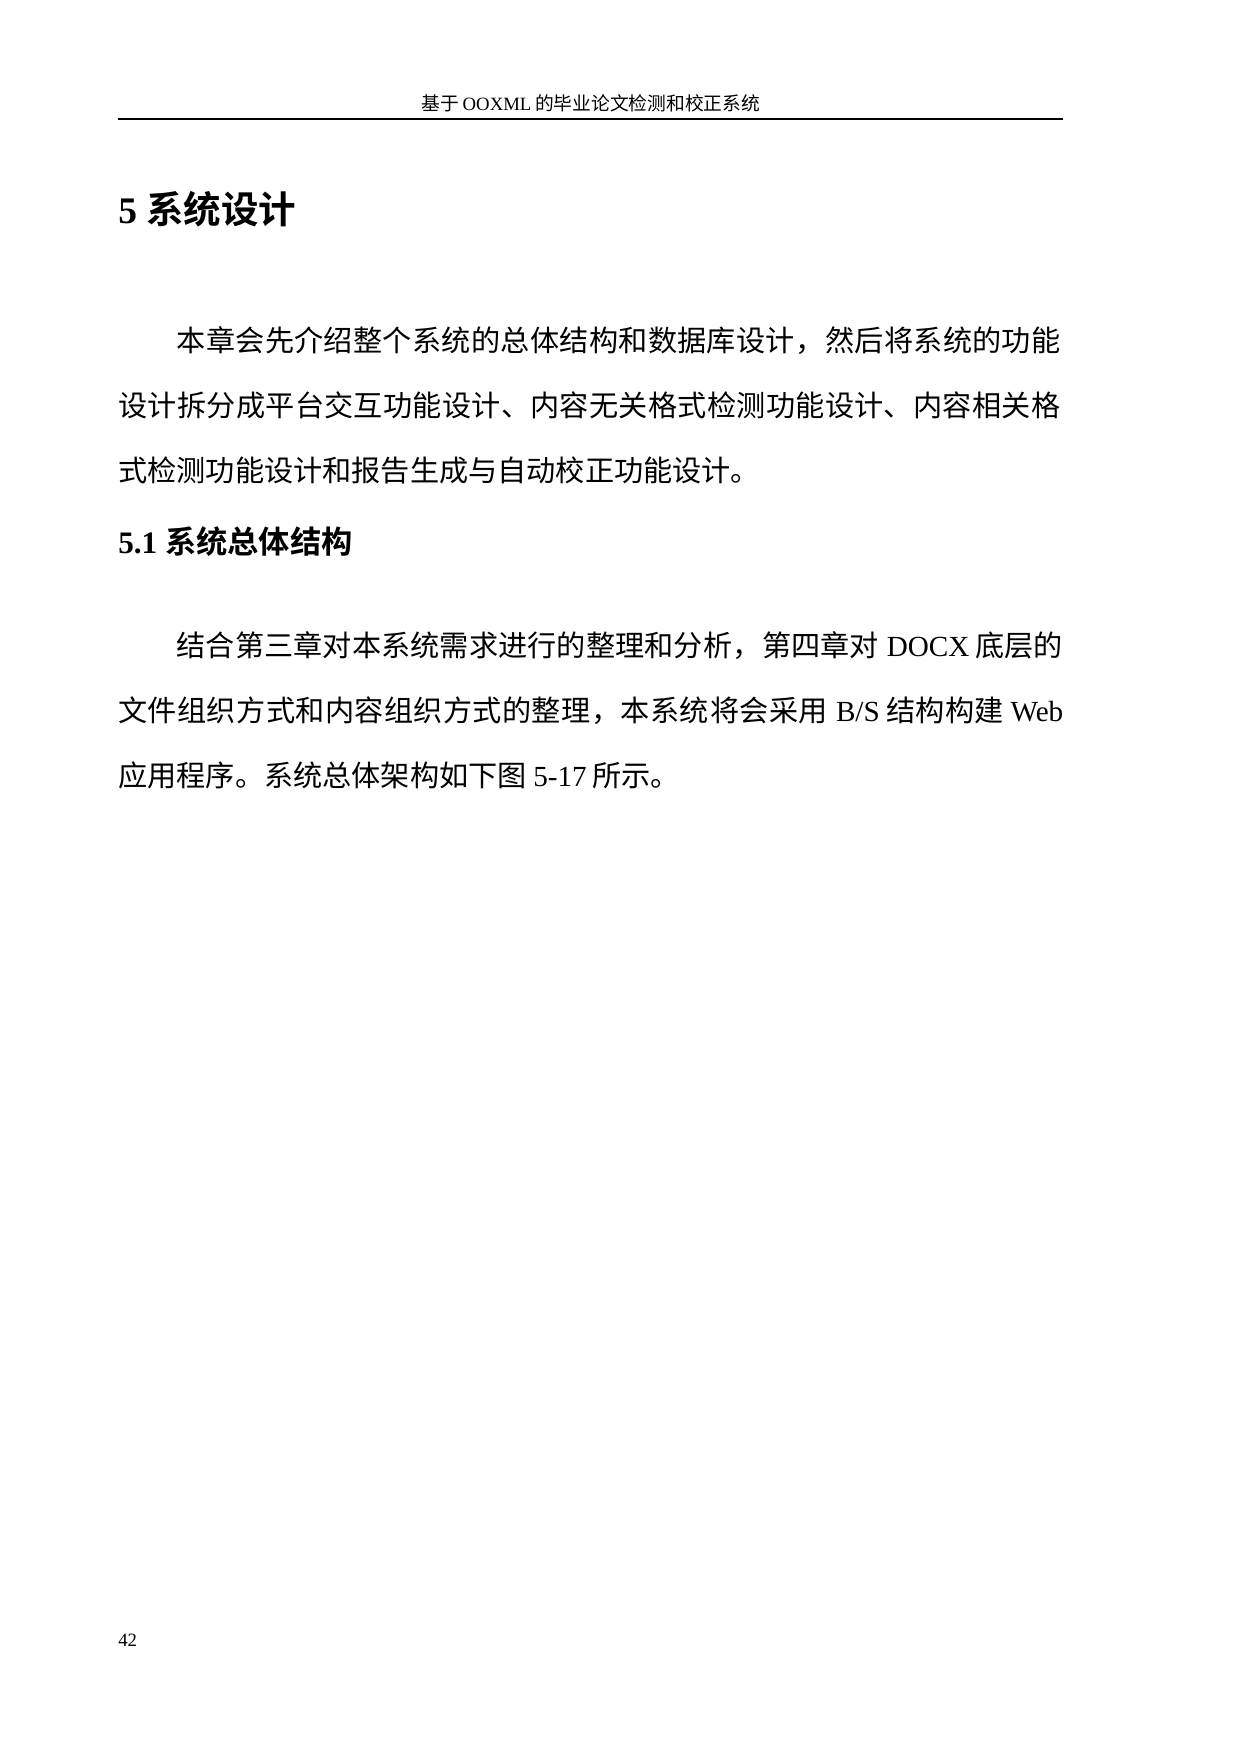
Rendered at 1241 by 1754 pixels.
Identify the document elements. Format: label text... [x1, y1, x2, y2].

subtitle 系统总体结构 [118, 507, 1063, 572]
text 本章会先介绍整个系统的总体结构和数据库设计，然后将系统的功能设计拆分成平台交互功能设计、内容无关格式检测功能设计、内容相关格式检测功能设计和报告生成与自动校正功能设计。 [118, 306, 1063, 501]
subtitle 系统设计 [118, 174, 1063, 239]
